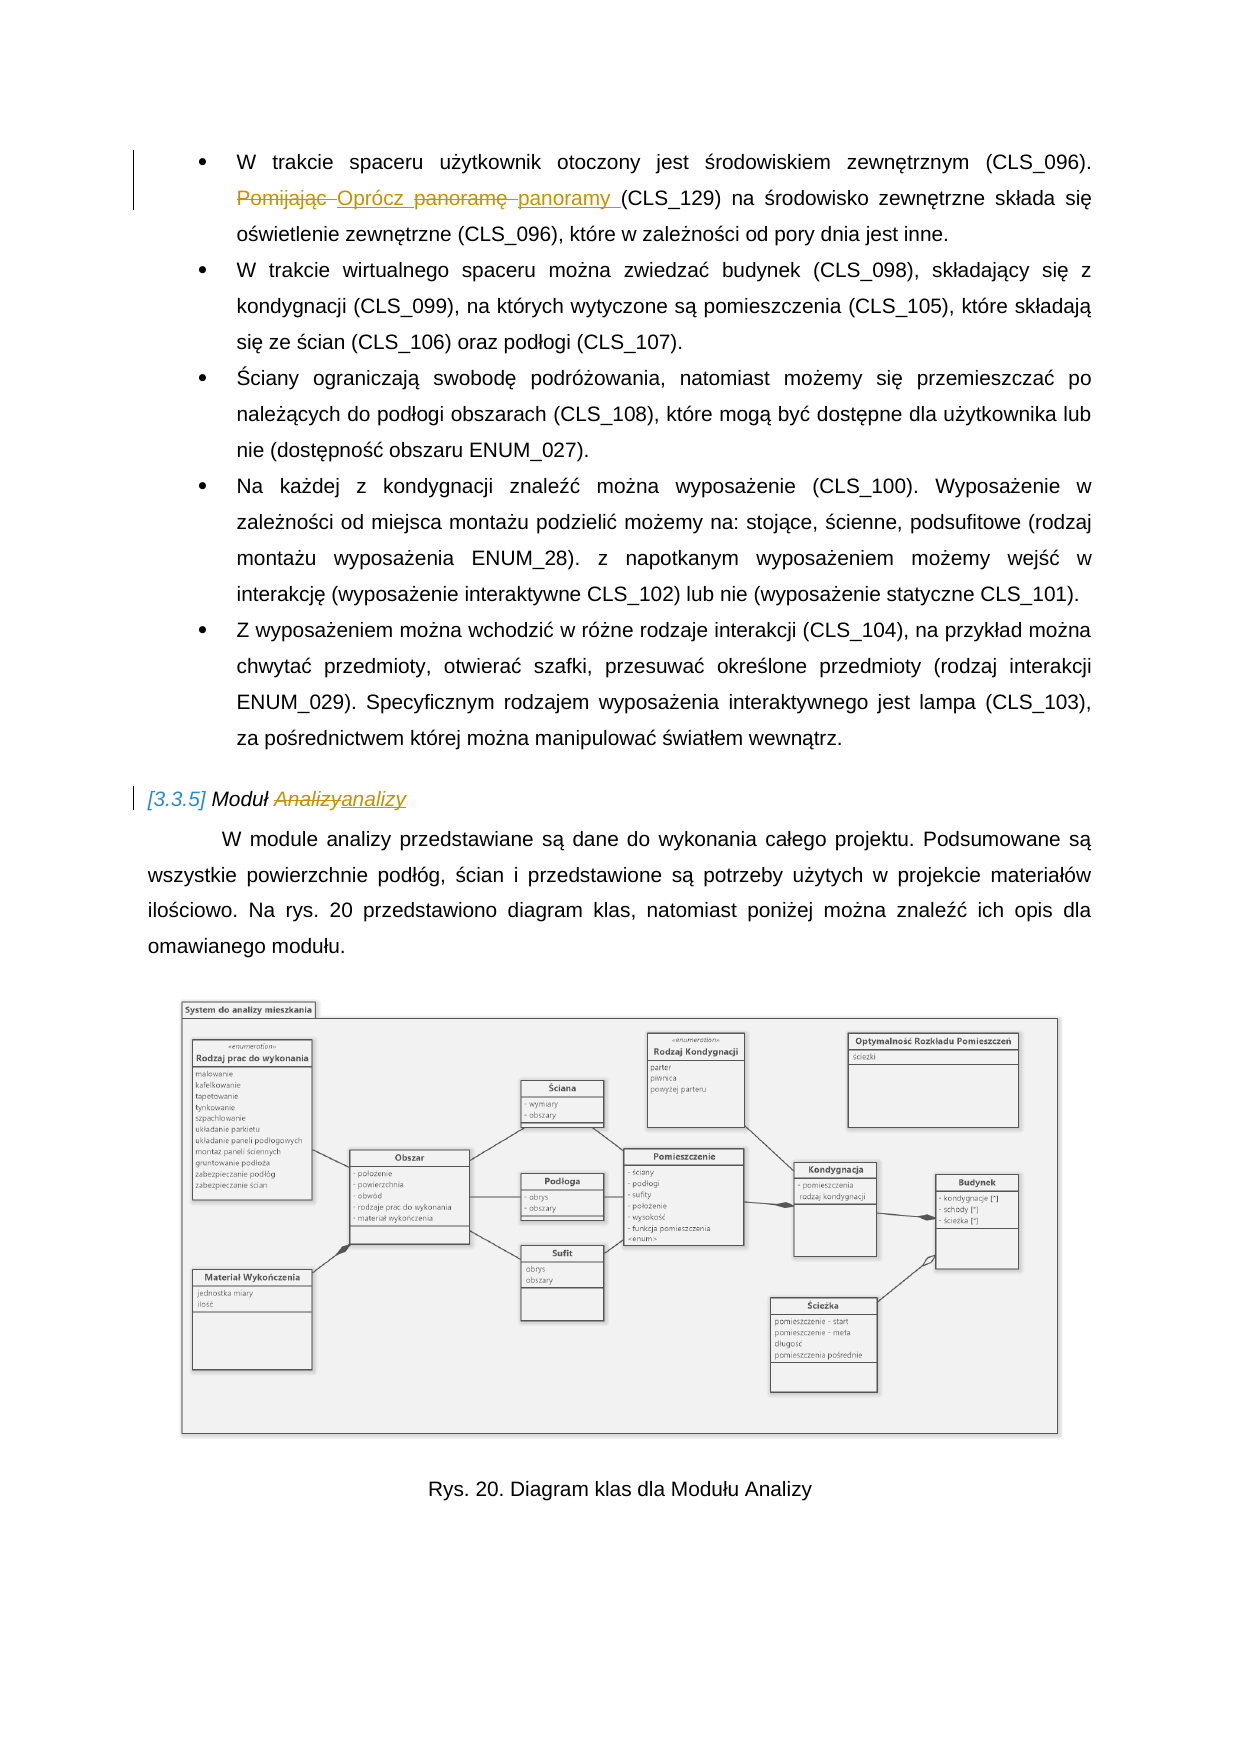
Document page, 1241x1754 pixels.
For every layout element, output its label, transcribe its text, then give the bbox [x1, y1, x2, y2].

list Na każdej z kondygnacji znaleźć można wyposażenie (CLS_100). Wyposażenie w zależności od miejsca montażu podzielić możemy na: stojące, ścienne, podsufitowe (rodzaj montażu wyposażenia ENUM_28). z napotkanym wyposażeniem możemy wejść w interakcję (wyposażenie interaktywne CLS_102) lub nie (wyposażenie statyczne CLS_101). [199, 474, 1092, 606]
list W trakcie wirtualnego spaceru można zwiedzać budynek (CLS_098), składający się z kondygnacji (CLS_099), na których wytyczone są pomieszczenia (CLS_105), które składają się ze ścian (CLS_106) oraz podłogi (CLS_107). [199, 258, 1092, 354]
text Rys. 20. Diagram klas dla Modułu Analizy [148, 1477, 1092, 1501]
subtitle Moduł [148, 786, 1092, 810]
list W trakcie spaceru użytkownik otoczony jest środowiskiem zewnętrznym (CLS_096). (CLS_129) na środowisko zewnętrzne składa się oświetlenie zewnętrzne (CLS_096), które w zależności od pory dnia jest inne. [199, 150, 1092, 246]
text W module analizy przedstawiane są dane do wykonania całego projektu. Podsumowane są wszystkie powierzchnie podłóg, ścian i przedstawione są potrzeby użytych w projekcie materiałów ilościowo. Na rys. 20 przedstawiono diagram klas, natomiast poniżej można znaleźć ich opis dla omawianego modułu. [148, 826, 1092, 958]
picture [177, 997, 1063, 1439]
list Ściany ograniczają swobodę podróżowania, natomiast możemy się przemieszczać po należących do podłogi obszarach (CLS_108), które mogą być dostępne dla użytkownika lub nie (dostępność obszaru ENUM_027). [199, 366, 1092, 462]
list Z wyposażeniem można wchodzić w różne rodzaje interakcji (CLS_104), na przykład można chwytać przedmioty, otwierać szafki, przesuwać określone przedmioty (rodzaj interakcji ENUM_029). Specyficznym rodzajem wyposażenia interaktywnego jest lampa (CLS_103), za pośrednictwem której można manipulować światłem wewnątrz. [199, 618, 1092, 749]
